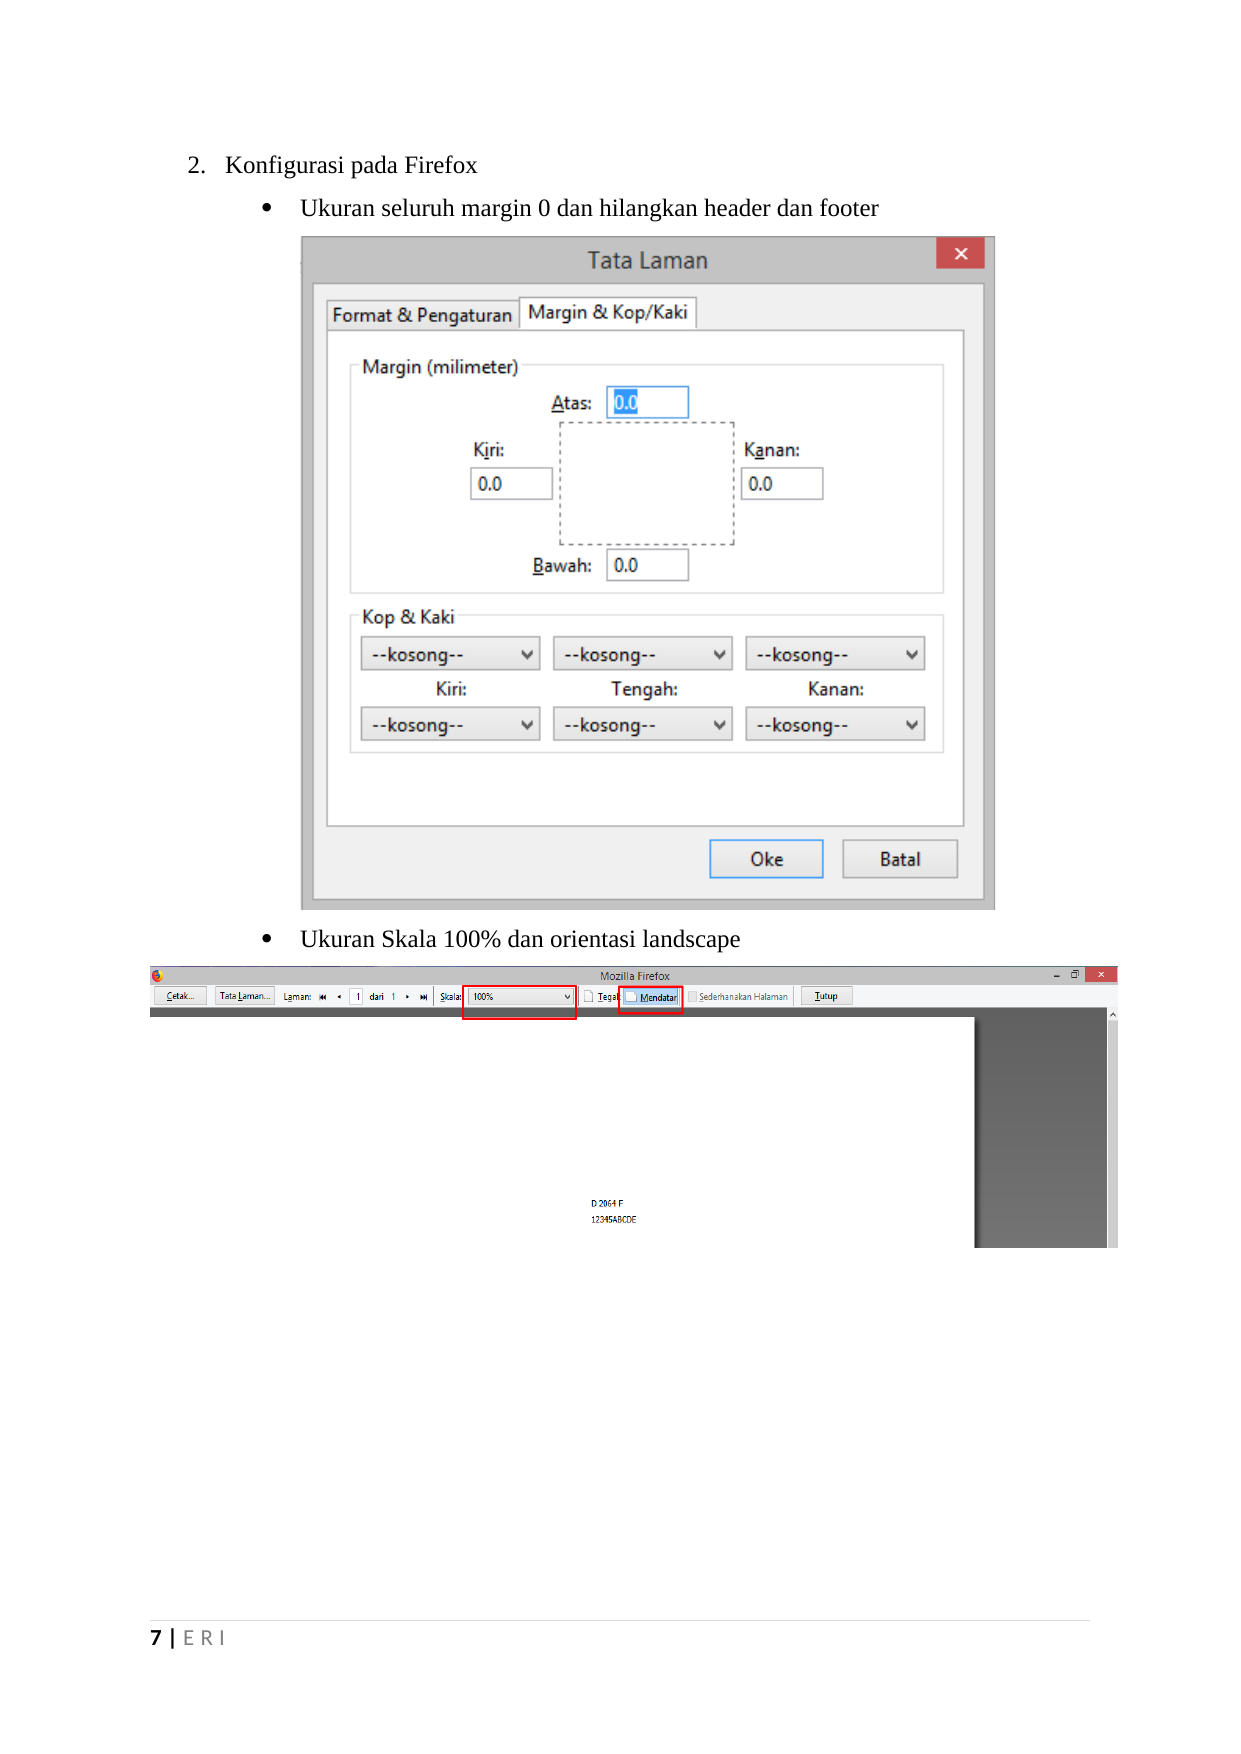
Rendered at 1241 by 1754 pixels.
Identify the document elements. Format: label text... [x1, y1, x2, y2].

list Ukuran Skala 100% dan orientasi landscape [262, 924, 1090, 952]
list Konfigurasi pada Firefox [187, 150, 1090, 179]
picture [300, 236, 996, 910]
picture [150, 966, 1118, 1248]
list Ukuran seluruh margin 0 dan hilangkan header dan footer [262, 193, 1090, 222]
